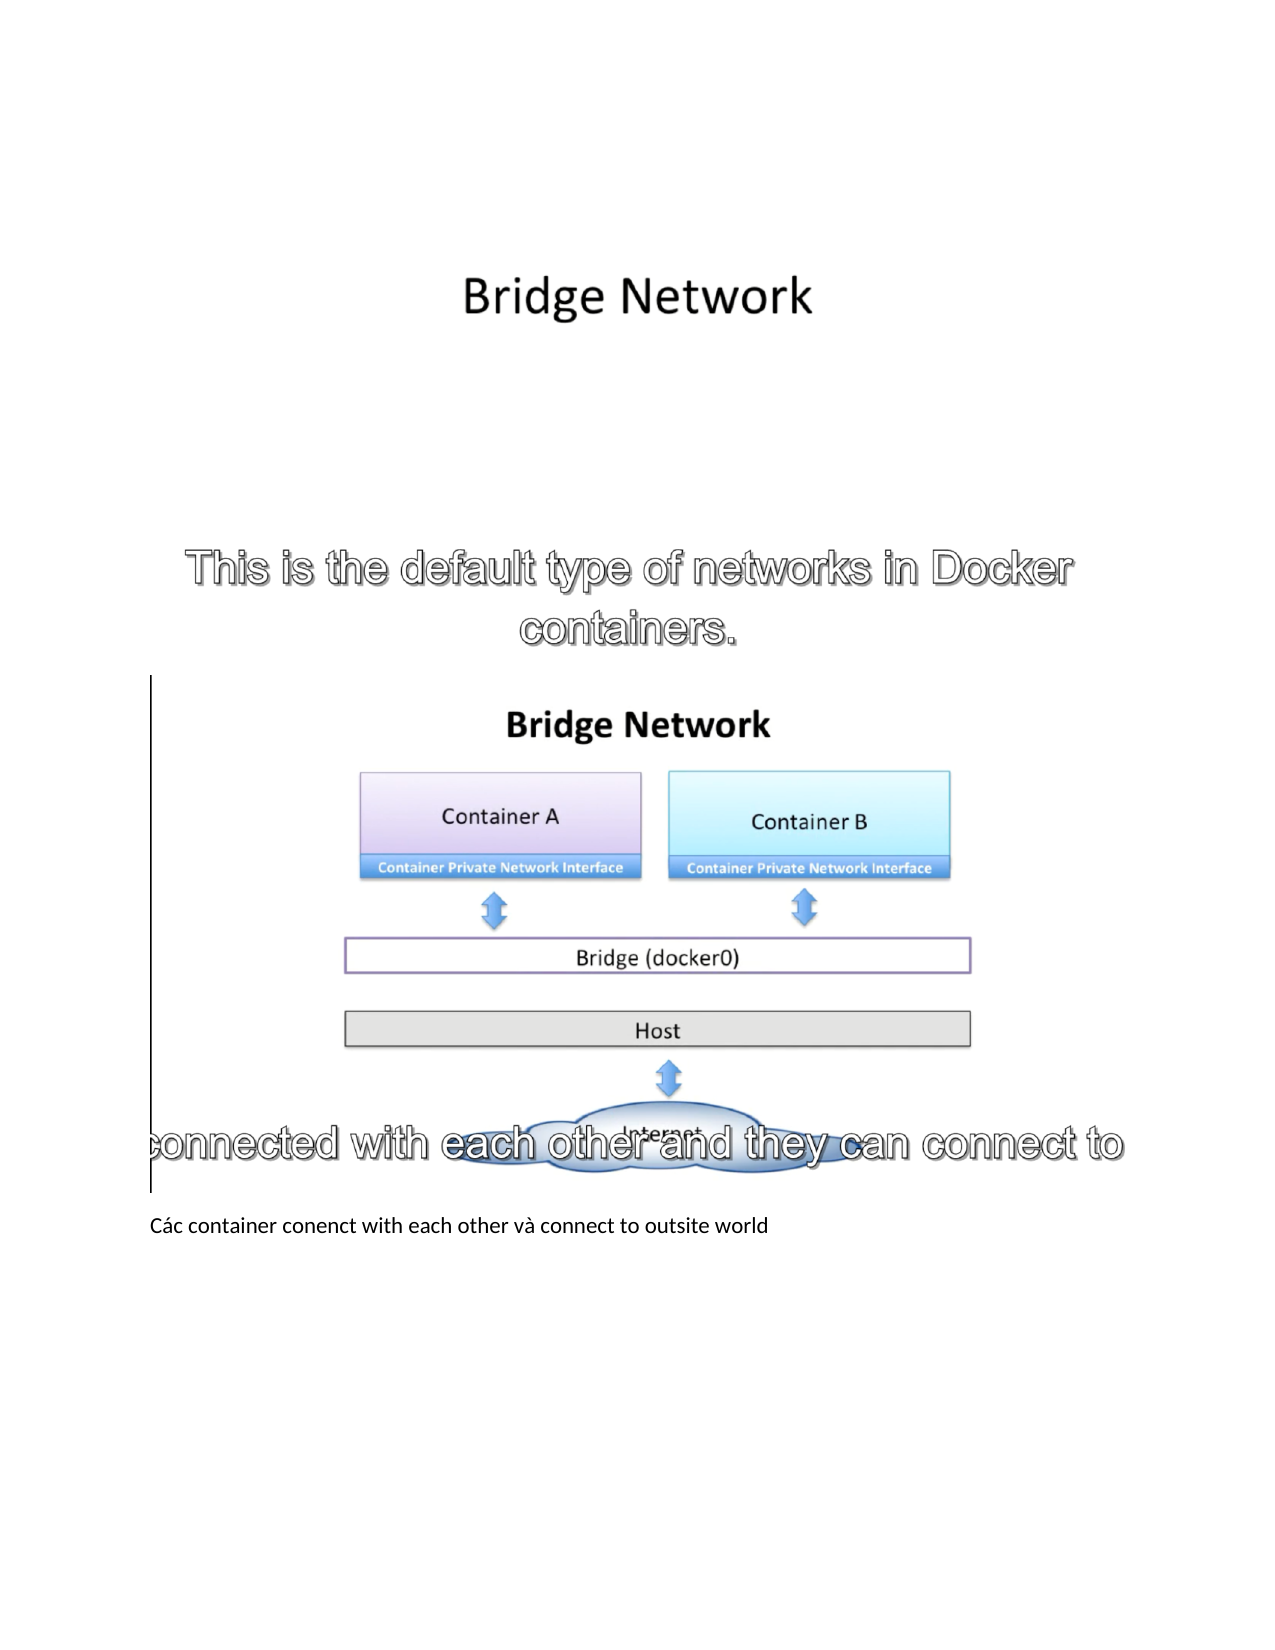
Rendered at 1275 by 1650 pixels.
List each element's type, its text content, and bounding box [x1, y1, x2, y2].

text Các container conenct with each other và connect to outsite world [150, 1211, 1125, 1239]
picture [150, 150, 1125, 657]
picture [150, 675, 1125, 1193]
